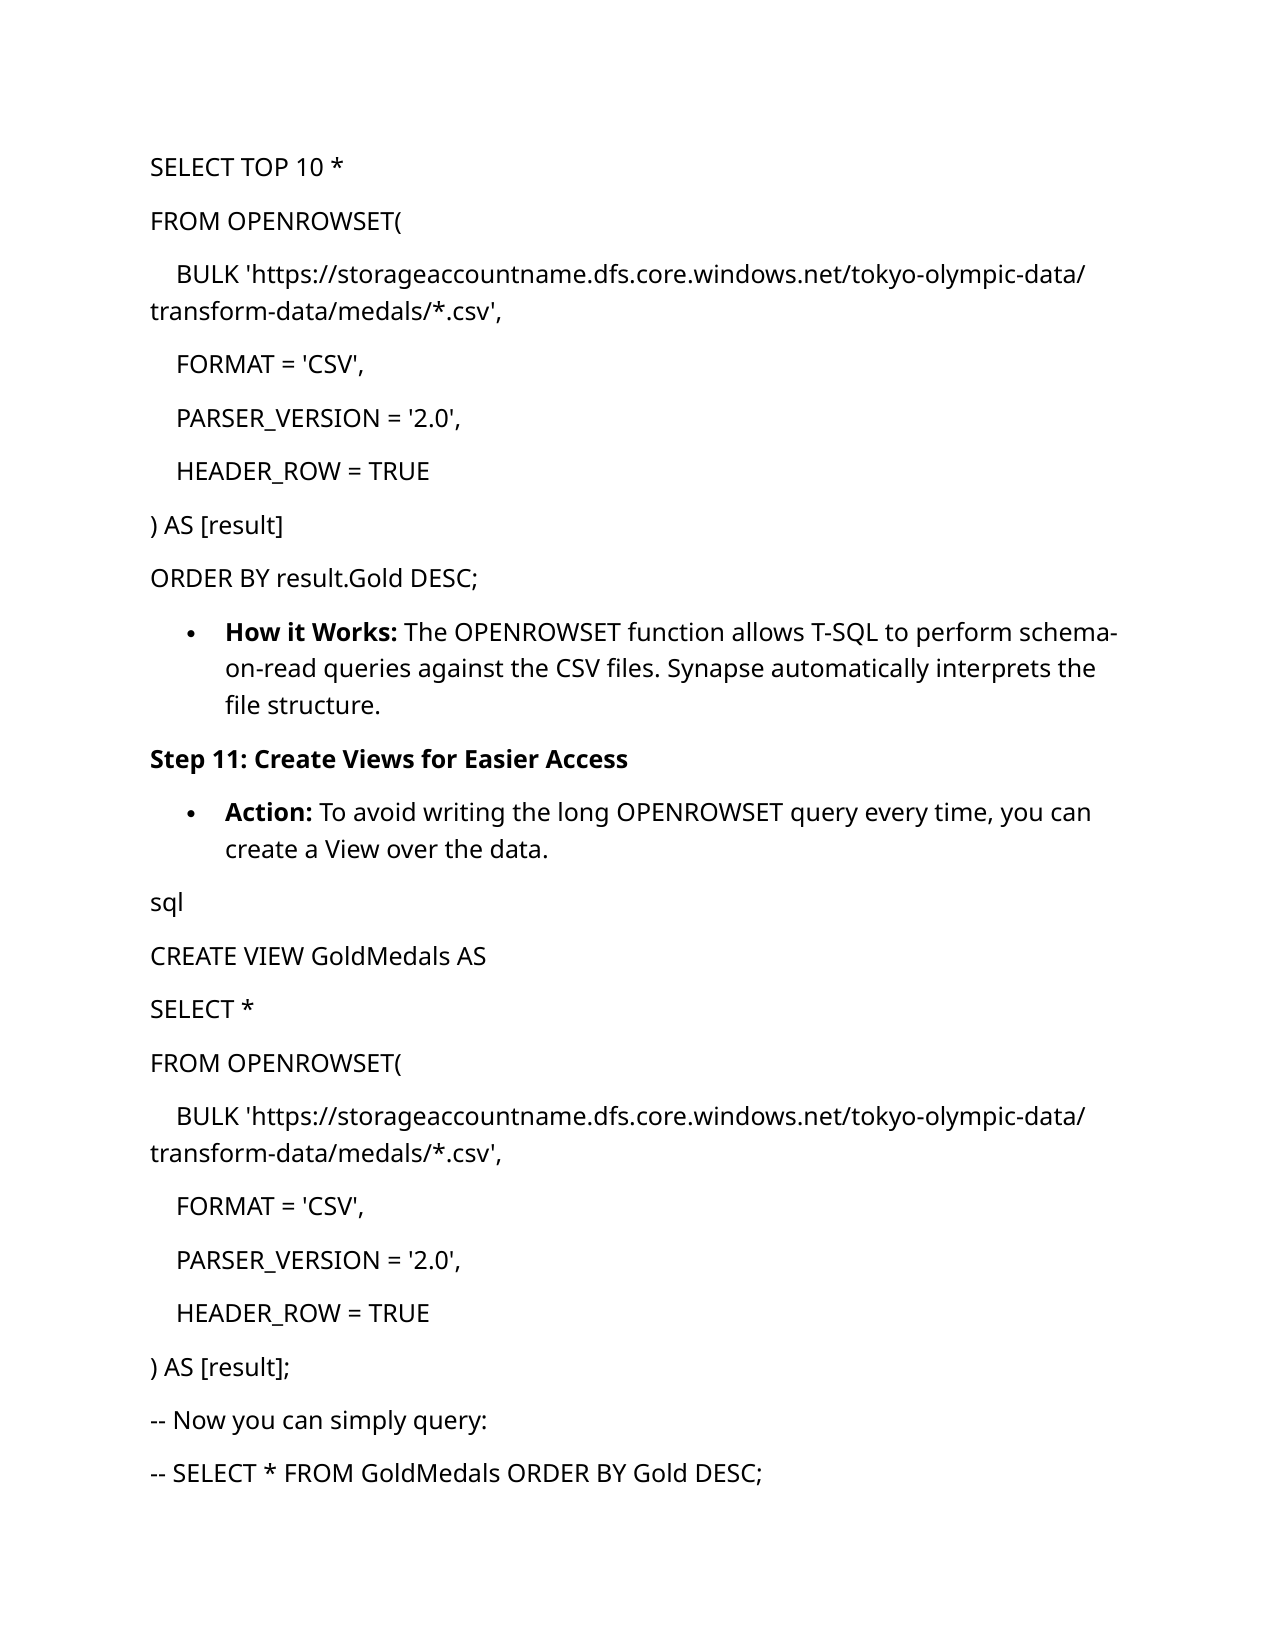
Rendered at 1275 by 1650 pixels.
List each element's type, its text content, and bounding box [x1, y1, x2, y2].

list Action: To avoid writing the long OPENROWSET query every time, you can create a View over the data. [187, 795, 1125, 866]
text ) AS [result]; [150, 1349, 1125, 1383]
text FORMAT = 'CSV', [150, 347, 1125, 381]
text CREATE VIEW GoldMedals AS [150, 938, 1125, 972]
text ORDER BY result.Gold DESC; [150, 561, 1125, 595]
list How it Works: The OPENROWSET function allows T-SQL to perform schema-on-read queries against the CSV files. Synapse automatically interprets the file structure. [187, 614, 1125, 722]
text BULK 'https://storageaccountname.dfs.core.windows.net/tokyo-olympic-data/transform-data/medals/*.csv', [150, 257, 1125, 328]
text SELECT TOP 10 * [150, 150, 1125, 184]
text PARSER_VERSION = '2.0', [150, 401, 1125, 434]
text sql [150, 885, 1125, 919]
text FROM OPENROWSET( [150, 1045, 1125, 1079]
text -- Now you can simply query: [150, 1403, 1125, 1437]
text HEADER_ROW = TRUE [150, 1296, 1125, 1330]
text FROM OPENROWSET( [150, 203, 1125, 237]
text BULK 'https://storageaccountname.dfs.core.windows.net/tokyo-olympic-data/transform-data/medals/*.csv', [150, 1099, 1125, 1169]
text PARSER_VERSION = '2.0', [150, 1242, 1125, 1276]
text ) AS [result] [150, 507, 1125, 541]
text HEADER_ROW = TRUE [150, 454, 1125, 488]
text FORMAT = 'CSV', [150, 1189, 1125, 1223]
text Step 11: Create Views for Easier Access [150, 741, 1125, 775]
text SELECT * [150, 992, 1125, 1026]
text -- SELECT * FROM GoldMedals ORDER BY Gold DESC; [150, 1456, 1125, 1490]
